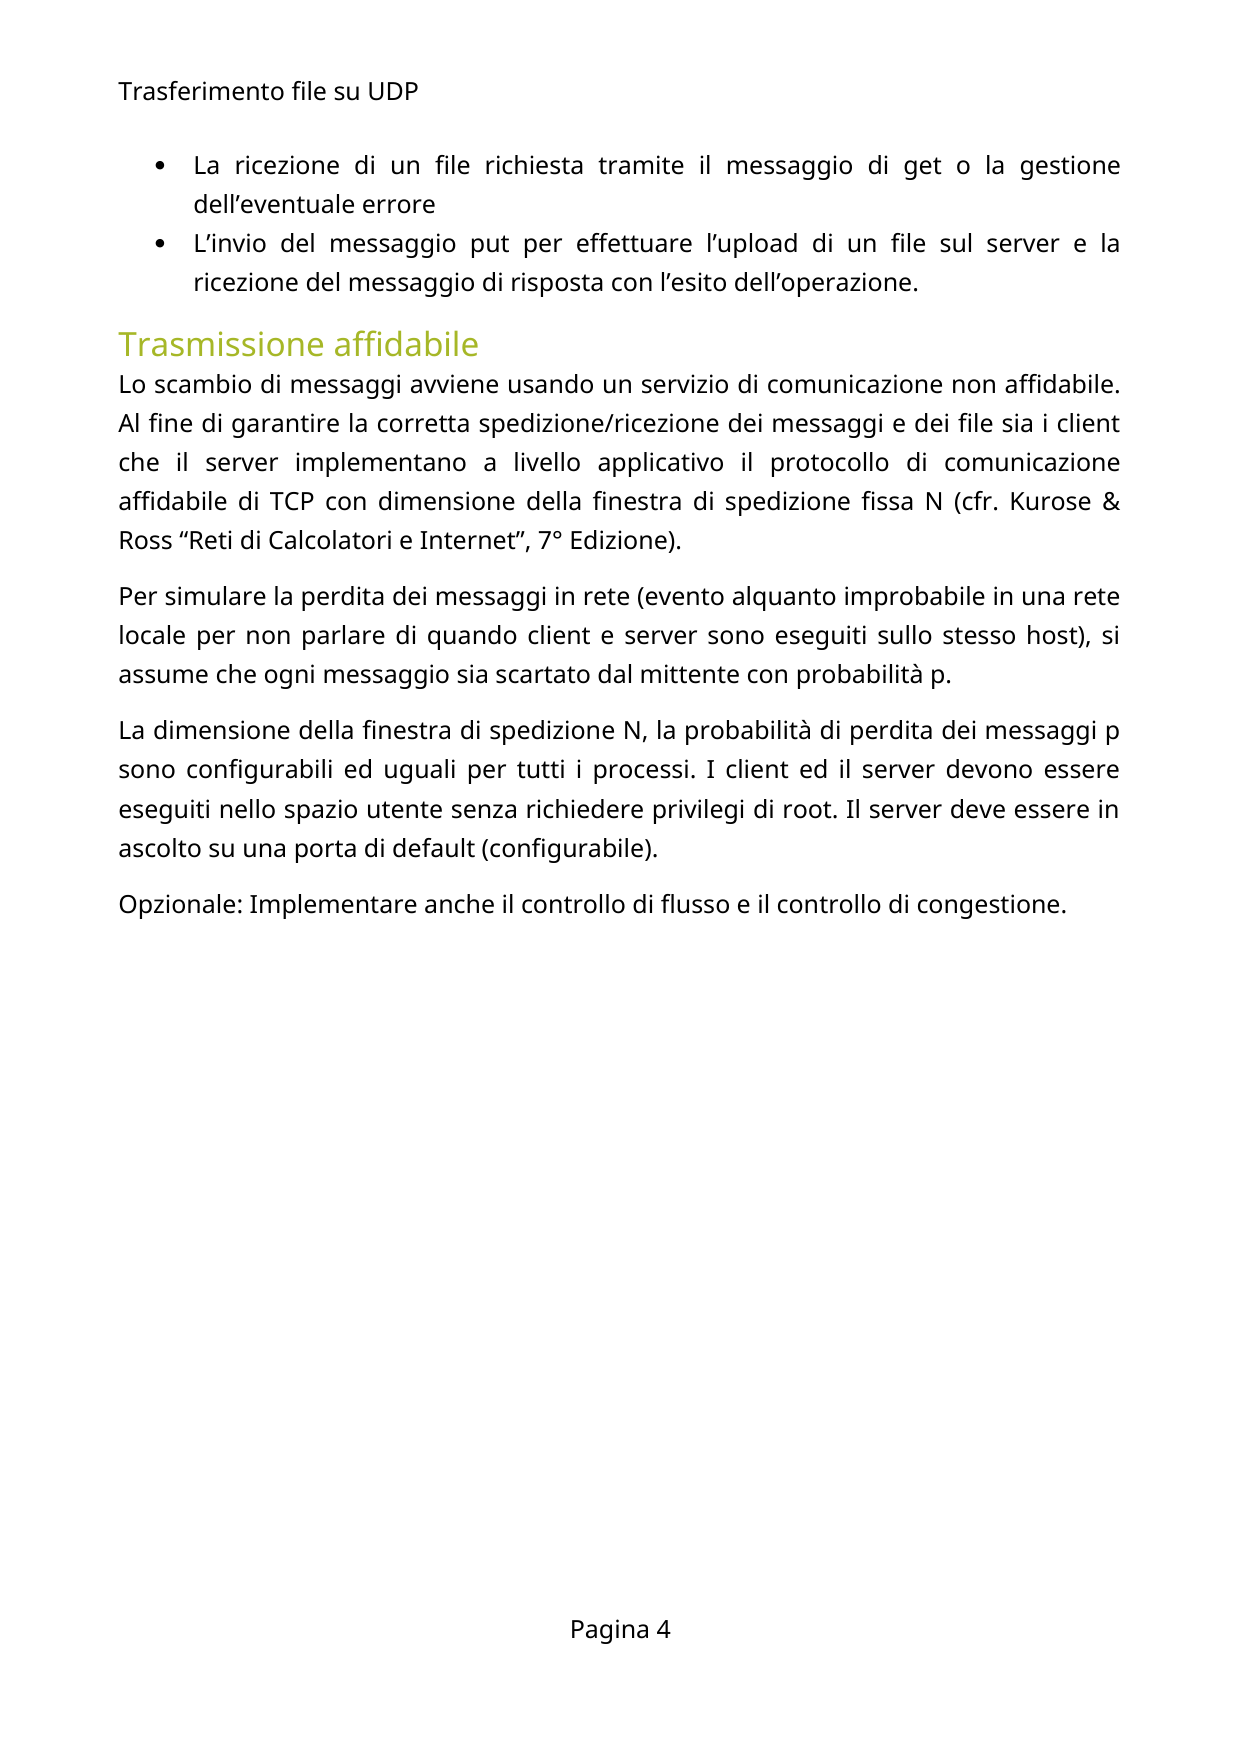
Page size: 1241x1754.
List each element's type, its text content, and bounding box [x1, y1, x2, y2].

text Opzionale: Implementare anche il controllo di flusso e il controllo di congestione. [118, 886, 1122, 920]
text La dimensione della finestra di spedizione N, la probabilità di perdita dei messaggi p sono configurabili ed uguali per tutti i processi. I client ed il server devono essere eseguiti nello spazio utente senza richiedere privilegi di root. Il server deve essere in ascolto su una porta di default (configurabile). [118, 713, 1122, 864]
subtitle Trasmissione affidabile [118, 321, 1122, 366]
text Lo scambio di messaggi avviene usando un servizio di comunicazione non affidabile. Al fine di garantire la corretta spedizione/ricezione dei messaggi e dei file sia i client che il server implementano a livello applicativo il protocollo di comunicazione affidabile di TCP con dimensione della finestra di spedizione fissa N (cfr. Kurose & Ross “Reti di Calcolatori e Internet”, 7° Edizione). [118, 366, 1122, 557]
text Per simulare la perdita dei messaggi in rete (evento alquanto improbabile in una rete locale per non parlare di quando client e server sono eseguiti sullo stesso host), si assume che ogni messaggio sia scartato dal mittente con probabilità p. [118, 579, 1122, 691]
list L’invio del messaggio put per effettuare l’upload di un file sul server e la ricezione del messaggio di risposta con l’esito dell’operazione. [156, 226, 1122, 299]
list La ricezione di un file richiesta tramite il messaggio di get o la gestione dell’eventuale errore [156, 148, 1122, 221]
